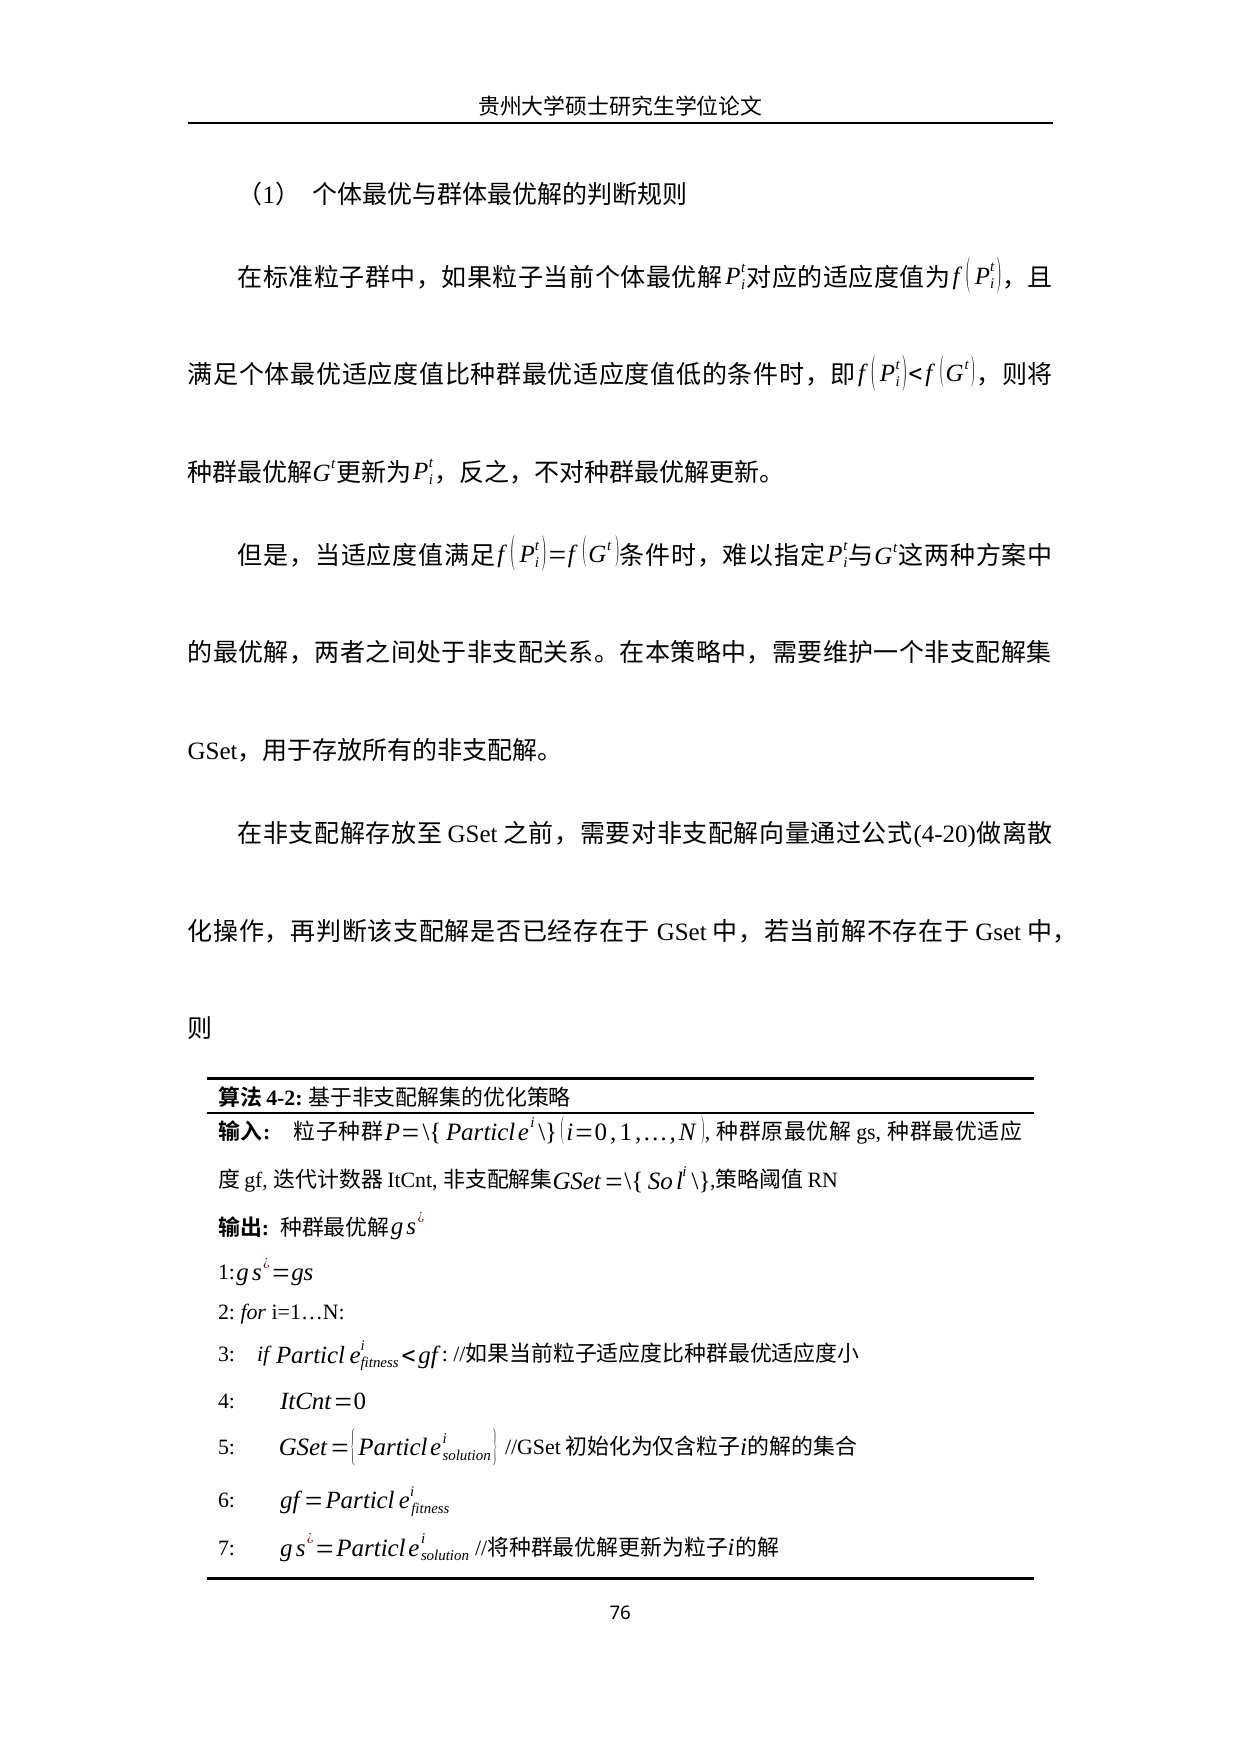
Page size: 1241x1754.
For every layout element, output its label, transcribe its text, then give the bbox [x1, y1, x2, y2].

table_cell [207, 1114, 1033, 1577]
text 在非支配解存放至GSet之前，需要对非支配解向量通过公式(4-20)做离散化操作，再判断该支配解是否已经存在于GSet中，若当前解不存在于Gset中，则 [187, 799, 1053, 1059]
text 但是，当适应度值满足条件时，难以指定与这两种方案中的最优解，两者之间处于非支配关系。在本策略中，需要维护一个非支配解集GSet，用于存放所有的非支配解。 [187, 521, 1053, 781]
list 个体最优与群体最优解的判断规则 [237, 160, 1053, 225]
text 在标准粒子群中，如果粒子当前个体最优解对应的适应度值为，且满足个体最优适应度值比种群最优适应度值低的条件时，即，则将种群最优解更新为，反之，不对种群最优解更新。 [187, 243, 1053, 503]
table_header 算法4-2: 基于非支配解集的优化策略 [207, 1080, 1033, 1112]
